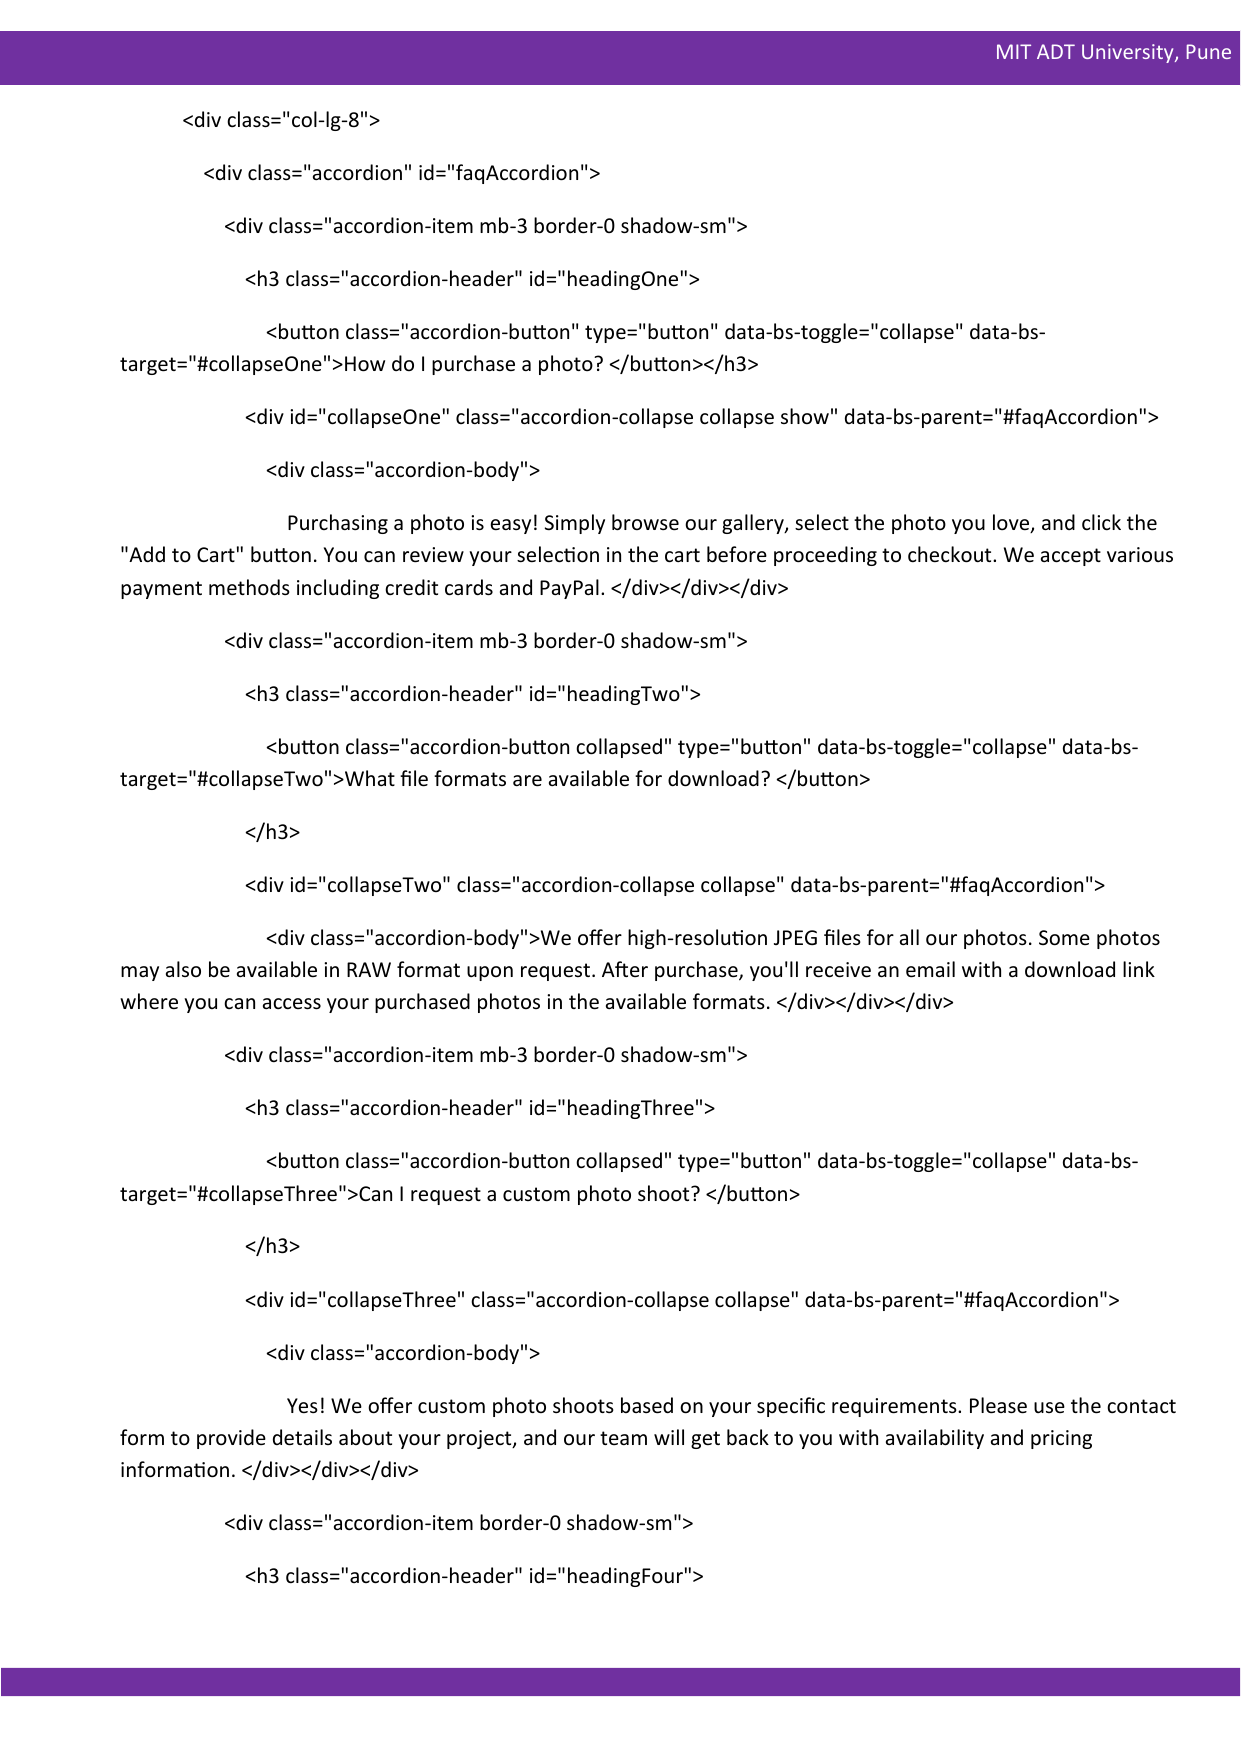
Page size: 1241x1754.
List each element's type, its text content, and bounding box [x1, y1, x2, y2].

text </h3> [120, 817, 1195, 845]
text <h3 class="accordion-header" id="headingFour"> [120, 1561, 1195, 1589]
text Purchasing a photo is easy! Simply browse our gallery, select the photo you love, and click the "Add to Cart" button. You can review your selection in the cart before proceeding to checkout. We accept various payment methods including credit cards and PayPal. </div></div></div> [120, 508, 1195, 601]
text <button class="accordion-button" type="button" data-bs-toggle="collapse" data-bs-target="#collapseOne">How do I purchase a photo? </button></h3> [120, 317, 1195, 377]
text <button class="accordion-button collapsed" type="button" data-bs-toggle="collapse" data-bs-target="#collapseTwo">What file formats are available for download? </button> [120, 732, 1195, 792]
text Yes! We offer custom photo shoots based on your specific requirements. Please use the contact form to provide details about your project, and our team will get back to you with availability and pricing information. </div></div></div> [120, 1391, 1195, 1483]
text <div id="collapseTwo" class="accordion-collapse collapse" data-bs-parent="#faqAccordion"> [120, 870, 1195, 898]
text <div class="col-lg-8"> [120, 105, 1195, 133]
text <div class="accordion-body"> [120, 455, 1195, 483]
text <div class="accordion" id="faqAccordion"> [120, 158, 1195, 186]
text <div id="collapseOne" class="accordion-collapse collapse show" data-bs-parent="#faqAccordion"> [120, 402, 1195, 430]
text <div class="accordion-item mb-3 border-0 shadow-sm"> [120, 211, 1195, 239]
text </h3> [120, 1232, 1195, 1260]
text <h3 class="accordion-header" id="headingOne"> [120, 264, 1195, 292]
text <div class="accordion-item mb-3 border-0 shadow-sm"> [120, 1040, 1195, 1068]
text <button class="accordion-button collapsed" type="button" data-bs-toggle="collapse" data-bs-target="#collapseThree">Can I request a custom photo shoot? </button> [120, 1146, 1195, 1207]
text <div class="accordion-item border-0 shadow-sm"> [120, 1508, 1195, 1536]
text <h3 class="accordion-header" id="headingThree"> [120, 1093, 1195, 1121]
text <h3 class="accordion-header" id="headingTwo"> [120, 679, 1195, 707]
text <div class="accordion-body">We offer high-resolution JPEG files for all our photos. Some photos may also be available in RAW format upon request. After purchase, you'll receive an email with a download link where you can access your purchased photos in the available formats. </div></div></div> [120, 923, 1195, 1015]
text <div class="accordion-body"> [120, 1338, 1195, 1366]
text <div id="collapseThree" class="accordion-collapse collapse" data-bs-parent="#faqAccordion"> [120, 1285, 1195, 1313]
text <div class="accordion-item mb-3 border-0 shadow-sm"> [120, 626, 1195, 654]
